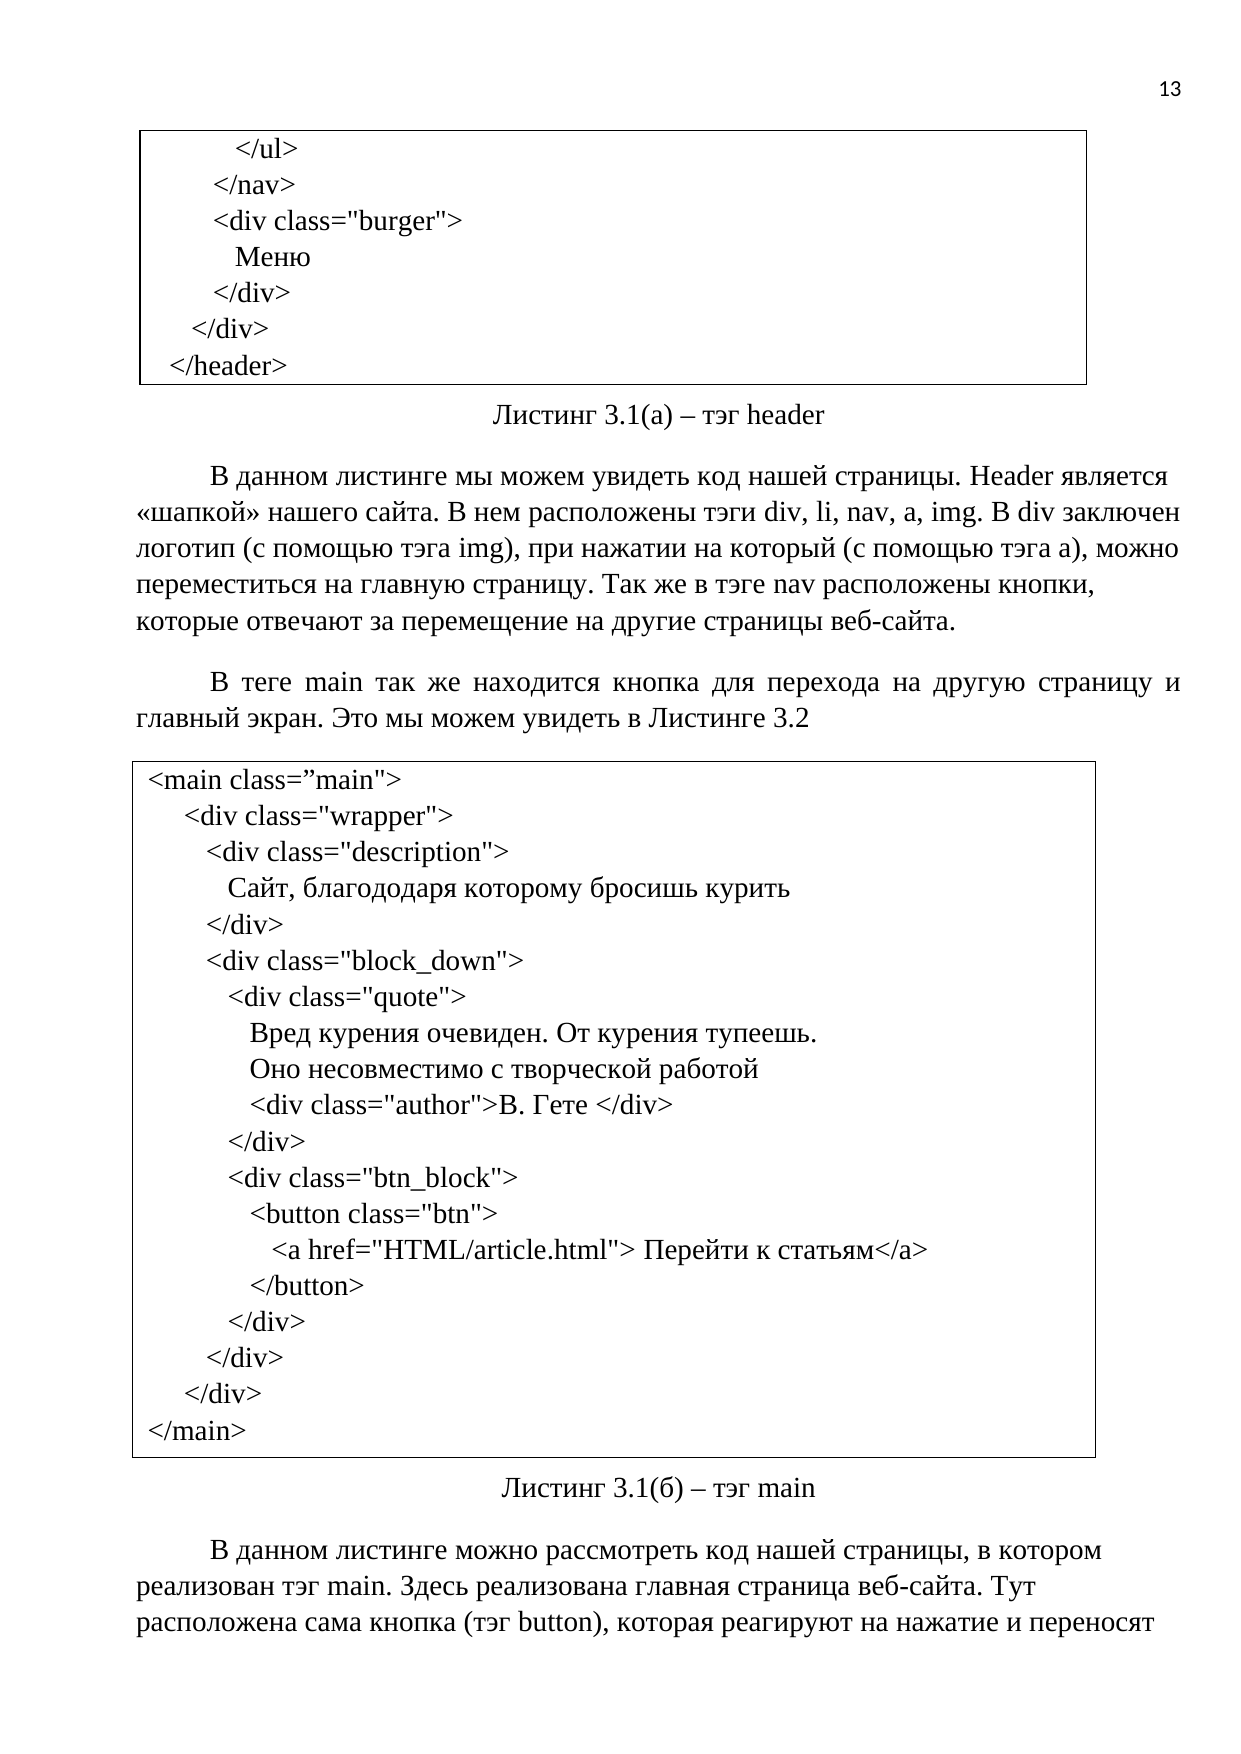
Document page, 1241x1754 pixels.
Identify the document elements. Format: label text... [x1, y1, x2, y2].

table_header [141, 131, 1086, 383]
table_header <main class=”main"> <div class="wrapper"> <div class="description"> Сайт, благододаря которому бросишь курить </div> <div class="block_down"> <div class="quote"> Вред курения очевиден. От курения тупеешь. Оно несовместимо с творческой работой <div class="author">В. Гете </div> </div> <div class="btn_block"> <button class="btn"> <a href="HTML/article.html"> Перейти к статьям</a> </button> </div> </div> </div> </main> [133, 762, 1095, 1457]
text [136, 1532, 1181, 1638]
text Листинг 3.1(а) – тэг header [136, 397, 1181, 431]
text В данном листинге мы можем увидеть код нашей страницы. Header является «шапкой» нашего сайта. В нем расположены тэги div, li, nav, a, img. В div заключен логотип (с помощью тэга img), при нажатии на который (с помощью тэга а), можно переместиться на главную страницу. Так же в тэге nav расположены кнопки, которые отвечают за перемещение на другие страницы веб-сайта. [136, 458, 1181, 636]
text В теге main так же находится кнопка для перехода на другую страницу и главный экран. Это мы можем увидеть в Листинге 3.2 [136, 664, 1181, 733]
text Листинг 3.1(б) – тэг main [136, 1471, 1181, 1504]
